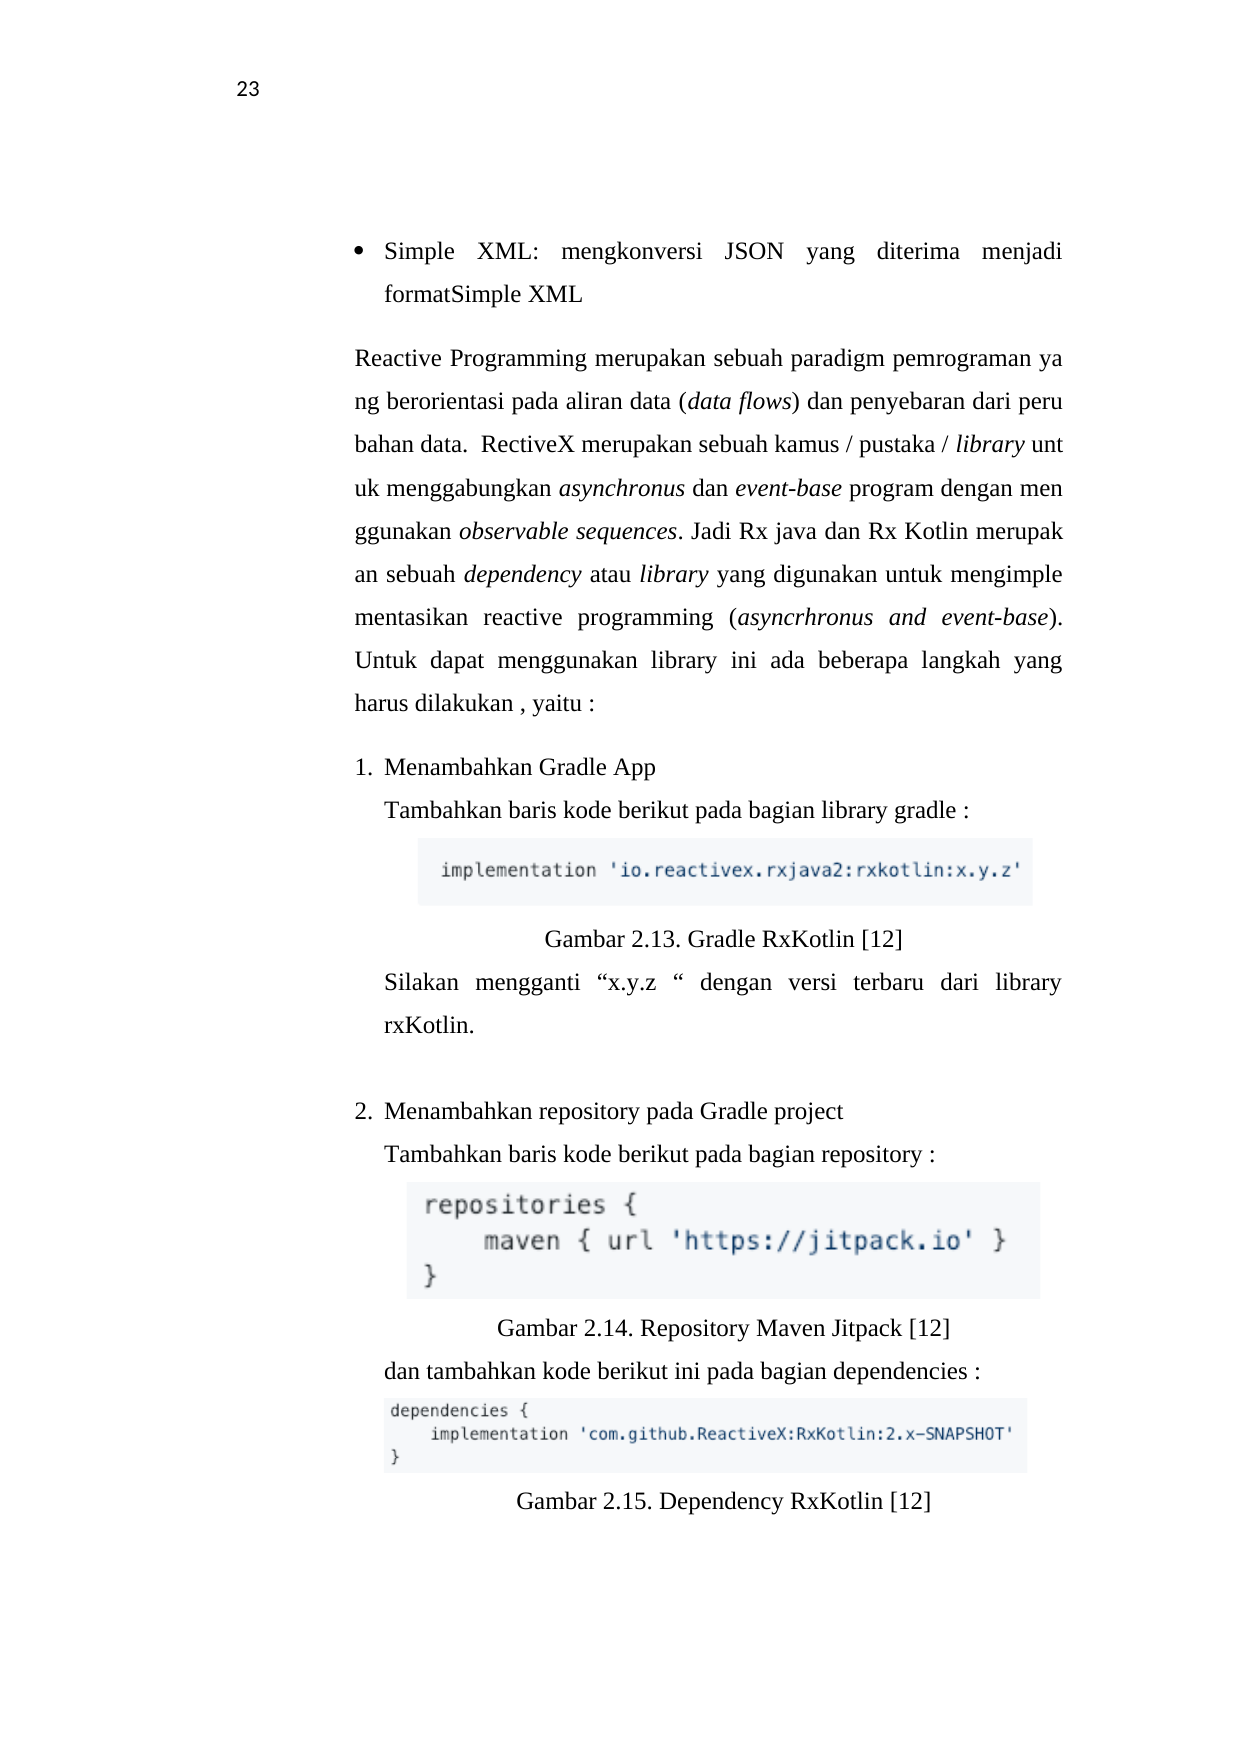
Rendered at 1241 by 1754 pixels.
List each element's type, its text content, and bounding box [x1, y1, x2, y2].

list Silakan mengganti “x.y.z “ dengan versi terbaru dari library rxKotlin. [384, 967, 1063, 1039]
list Tambahkan baris kode berikut pada bagian repository : [384, 1139, 1063, 1168]
picture [414, 838, 1033, 910]
list Simple XML: mengkonversi JSON yang diterima menjadi formatSimple XML [354, 236, 1063, 308]
list Gambar 2.13. Gradle RxKotlin [384, 924, 1063, 952]
list Gambar 2.15. Dependency RxKotlin [384, 1486, 1063, 1515]
list Menambahkan repository pada Gradle project [354, 1096, 1063, 1125]
list dan tambahkan kode berikut ini pada bagian dependencies : [384, 1356, 1063, 1384]
picture [406, 1182, 1041, 1299]
picture [383, 1398, 1028, 1473]
list Tambahkan baris kode berikut pada bagian library gradle : [384, 795, 1063, 824]
text Reactive Programming merupakan sebuah paradigm pemrograman yang berorientasi pada aliran data (data flows) dan penyebaran dari perubahan data. RectiveX merupakan sebuah kamus / pustaka / library untuk menggabungkan asynchronus dan event-base program dengan menggunakan observable sequences. Jadi Rx java dan Rx Kotlin merupakan sebuah dependency atau library yang digunakan untuk mengimplementasikan reactive programming (asyncrhronus and event-base). Untuk dapat menggunakan library ini ada beberapa langkah yang harus dilakukan , yaitu : [354, 343, 1063, 717]
list Menambahkan Gradle App [354, 752, 1063, 781]
list Gambar 2.14. Repository Maven Jitpack [384, 1313, 1063, 1341]
